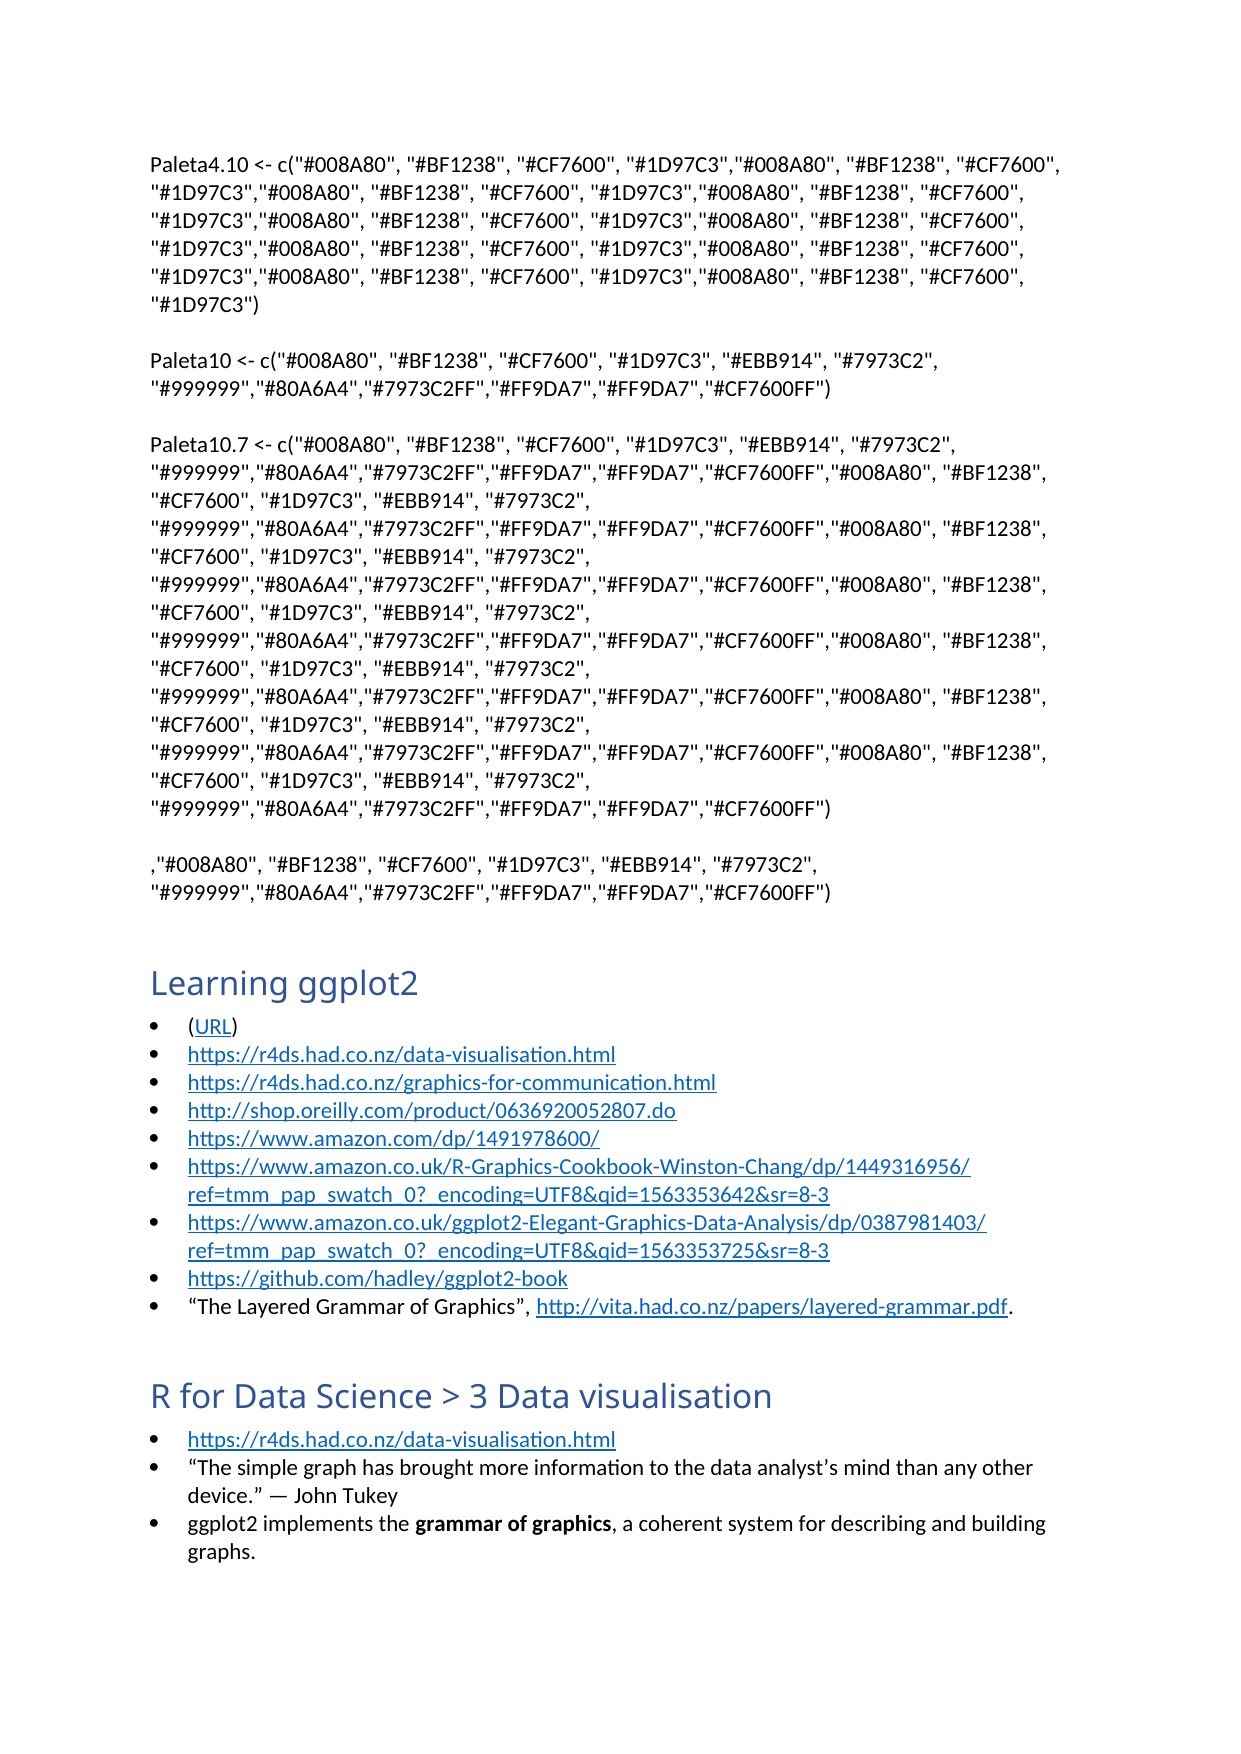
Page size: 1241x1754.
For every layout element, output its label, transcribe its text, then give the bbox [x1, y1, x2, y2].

text Paleta10 <- c("#008A80", "#BF1238", "#CF7600", "#1D97C3", "#EBB914", "#7973C2", "#999999","#80A6A4","#7973C2FF","#FF9DA7","#FF9DA7","#CF7600FF") [150, 346, 1090, 402]
list https://www.amazon.com/dp/1491978600/ [150, 1124, 1090, 1152]
list https://r4ds.had.co.nz/data-visualisation.html [150, 1040, 1090, 1068]
subtitle R for Data Science > 3 Data visualisation [150, 1373, 1090, 1418]
list https://r4ds.had.co.nz/graphics-for-communication.html [150, 1068, 1090, 1096]
list “The simple graph has brought more information to the data analyst’s mind than any other device.” — John Tukey [150, 1453, 1090, 1509]
list “The Layered Grammar of Graphics”, http://vita.had.co.nz/papers/layered-grammar.pdf. [150, 1292, 1090, 1320]
list ggplot2 implements the grammar of graphics, a coherent system for describing and building graphs. [150, 1509, 1090, 1565]
list https://r4ds.had.co.nz/data-visualisation.html [150, 1425, 1090, 1453]
subtitle Learning ggplot2 [150, 959, 1090, 1005]
list https://github.com/hadley/ggplot2-book [150, 1264, 1090, 1292]
list https://www.amazon.co.uk/R-Graphics-Cookbook-Winston-Chang/dp/1449316956/ref=tmm_pap_swatch_0?_encoding=UTF8&qid=1563353642&sr=8-3 [150, 1152, 1090, 1208]
text Paleta4.10 <- c("#008A80", "#BF1238", "#CF7600", "#1D97C3","#008A80", "#BF1238", "#CF7600", "#1D97C3","#008A80", "#BF1238", "#CF7600", "#1D97C3","#008A80", "#BF1238", "#CF7600", "#1D97C3","#008A80", "#BF1238", "#CF7600", "#1D97C3","#008A80", "#BF1238", "#CF7600", "#1D97C3","#008A80", "#BF1238", "#CF7600", "#1D97C3","#008A80", "#BF1238", "#CF7600", "#1D97C3","#008A80", "#BF1238", "#CF7600", "#1D97C3","#008A80", "#BF1238", "#CF7600", "#1D97C3") [150, 150, 1090, 318]
list https://www.amazon.co.uk/ggplot2-Elegant-Graphics-Data-Analysis/dp/0387981403/ref=tmm_pap_swatch_0?_encoding=UTF8&qid=1563353725&sr=8-3 [150, 1208, 1090, 1264]
text ,"#008A80", "#BF1238", "#CF7600", "#1D97C3", "#EBB914", "#7973C2", "#999999","#80A6A4","#7973C2FF","#FF9DA7","#FF9DA7","#CF7600FF") [150, 851, 1090, 907]
list http://shop.oreilly.com/product/0636920052807.do [150, 1096, 1090, 1124]
list (URL) [150, 1012, 1090, 1040]
text Paleta10.7 <- c("#008A80", "#BF1238", "#CF7600", "#1D97C3", "#EBB914", "#7973C2", "#999999","#80A6A4","#7973C2FF","#FF9DA7","#FF9DA7","#CF7600FF","#008A80", "#BF1238", "#CF7600", "#1D97C3", "#EBB914", "#7973C2", "#999999","#80A6A4","#7973C2FF","#FF9DA7","#FF9DA7","#CF7600FF","#008A80", "#BF1238", "#CF7600", "#1D97C3", "#EBB914", "#7973C2", "#999999","#80A6A4","#7973C2FF","#FF9DA7","#FF9DA7","#CF7600FF","#008A80", "#BF1238", "#CF7600", "#1D97C3", "#EBB914", "#7973C2", "#999999","#80A6A4","#7973C2FF","#FF9DA7","#FF9DA7","#CF7600FF","#008A80", "#BF1238", "#CF7600", "#1D97C3", "#EBB914", "#7973C2", "#999999","#80A6A4","#7973C2FF","#FF9DA7","#FF9DA7","#CF7600FF","#008A80", "#BF1238", "#CF7600", "#1D97C3", "#EBB914", "#7973C2", "#999999","#80A6A4","#7973C2FF","#FF9DA7","#FF9DA7","#CF7600FF","#008A80", "#BF1238", "#CF7600", "#1D97C3", "#EBB914", "#7973C2", "#999999","#80A6A4","#7973C2FF","#FF9DA7","#FF9DA7","#CF7600FF") [150, 430, 1090, 822]
